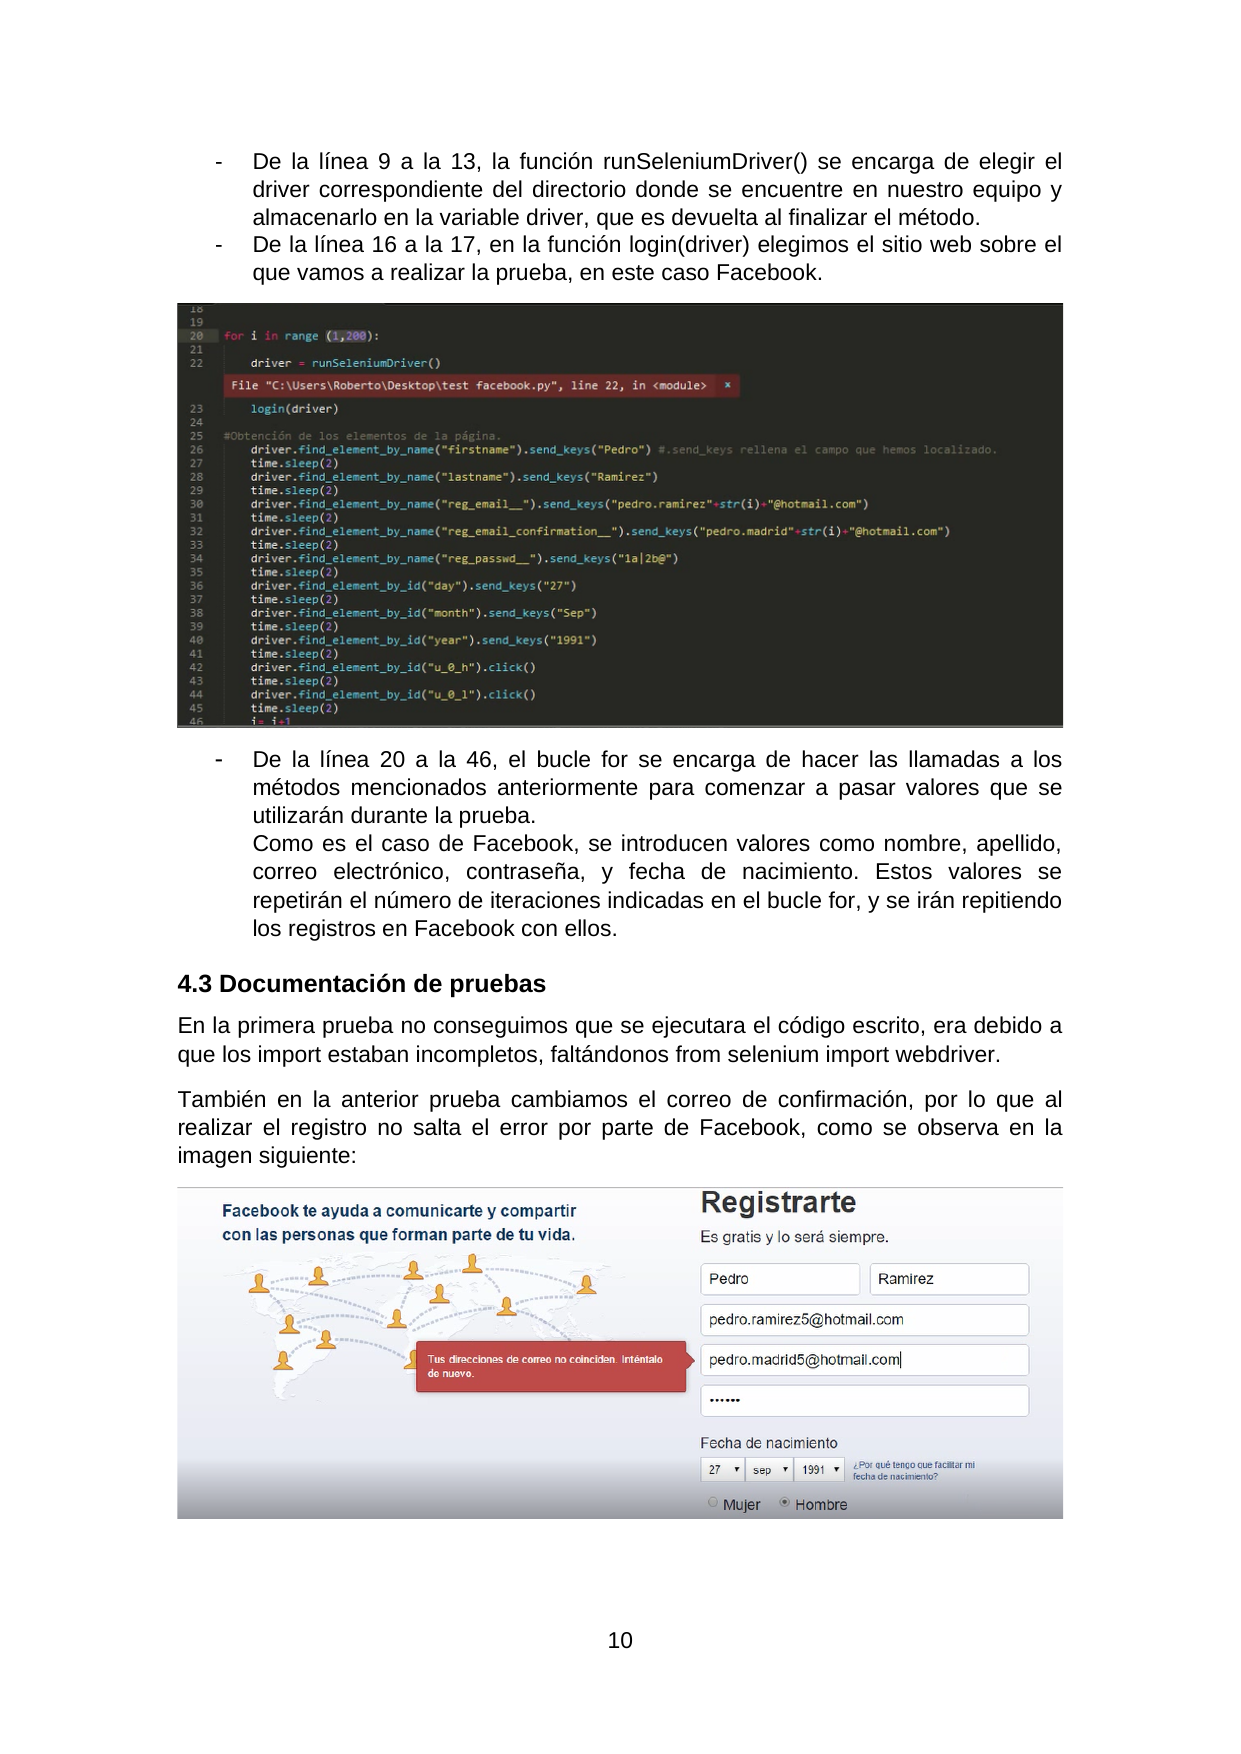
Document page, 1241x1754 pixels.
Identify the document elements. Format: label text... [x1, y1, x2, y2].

picture [177, 1187, 1064, 1519]
list De la línea 20 a la 46, el bucle for se encarga de hacer las llamadas a los métodos mencionados anteriormente para comenzar a pasar valores que se utilizarán durante la prueba. [215, 746, 1063, 828]
subtitle 4.3 Documentación de pruebas [177, 968, 1063, 997]
text En la primera prueba no conseguimos que se ejecutara el código escrito, era debido a que los import estaban incompletos, faltándonos from selenium import webdriver. [177, 1012, 1063, 1067]
list Como es el caso de Facebook, se introducen valores como nombre, apellido, correo electrónico, contraseña, y fecha de nacimiento. Estos valores se repetirán el número de iteraciones indicadas en el bucle for, y se irán repitiendo los registros en Facebook con ellos. [252, 830, 1063, 941]
picture [177, 303, 1064, 728]
text También en la anterior prueba cambiamos el correo de confirmación, por lo que al realizar el registro no salta el error por parte de Facebook, como se observa en la imagen siguiente: [177, 1086, 1063, 1169]
list De la línea 9 a la 13, la función runSeleniumDriver() se encarga de elegir el driver correspondiente del directorio donde se encuentre en nuestro equipo y almacenarlo en la variable driver, que es devuelta al finalizar el método. [215, 148, 1063, 230]
list De la línea 16 a la 17, en la función login(driver) elegimos el sitio web sobre el que vamos a realizar la prueba, en este caso Facebook. [215, 231, 1063, 286]
